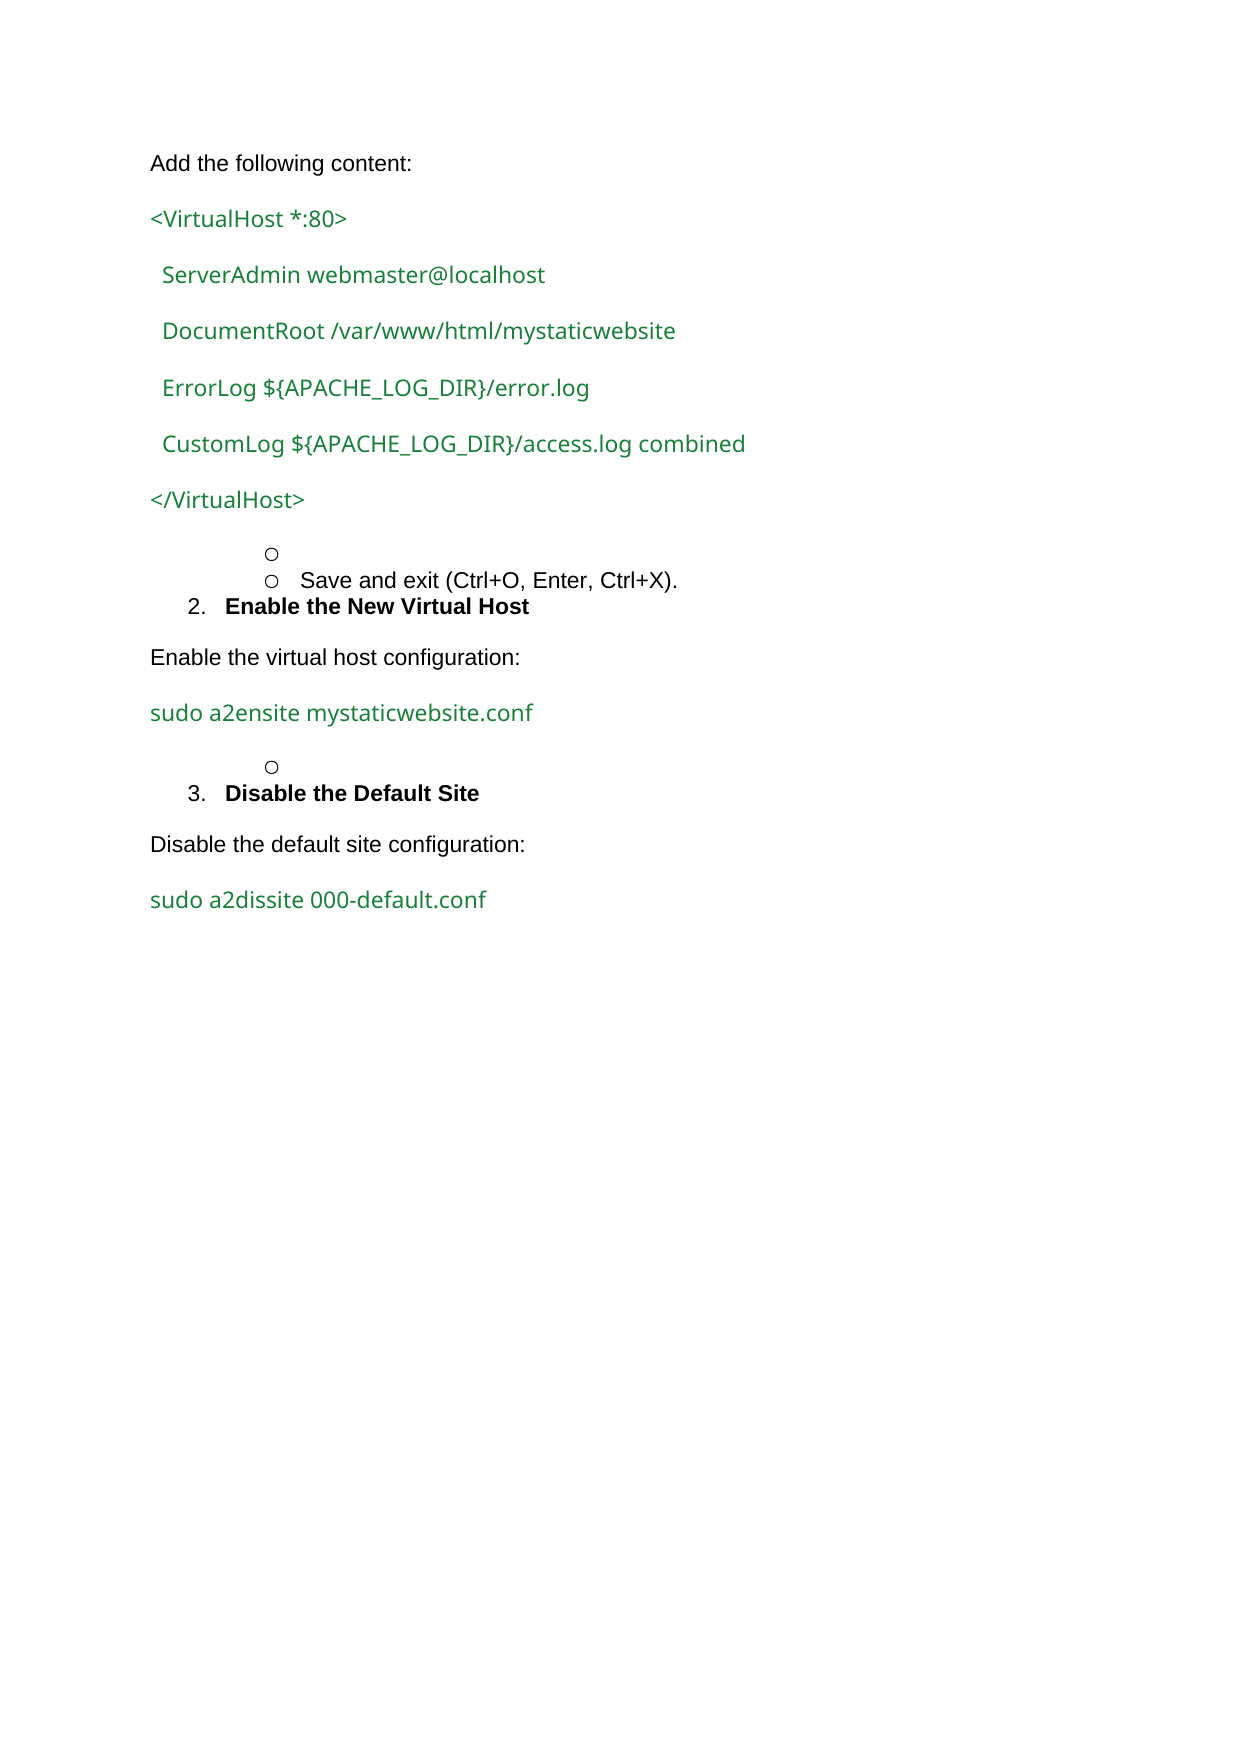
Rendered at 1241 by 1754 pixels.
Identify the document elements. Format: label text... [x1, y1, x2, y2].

list Disable the Default Site [187, 779, 1090, 806]
text Enable the virtual host configuration: sudo a2ensite mystaticwebsite.conf [150, 644, 1090, 728]
text Add the following content: <VirtualHost *:80> [150, 150, 1090, 234]
text CustomLog ${APACHE_LOG_DIR}/access.log combined [150, 428, 1090, 459]
list Enable the New Virtual Host [187, 593, 1090, 619]
text </VirtualHost> [150, 484, 1090, 515]
text ServerAdmin webmaster@localhost [150, 259, 1090, 290]
text DocumentRoot /var/www/html/mystaticwebsite [150, 315, 1090, 346]
text Disable the default site configuration: sudo a2dissite 000-default.conf [150, 831, 1090, 915]
list Save and exit (Ctrl+O, Enter, Ctrl+X). [262, 567, 1090, 593]
text ErrorLog ${APACHE_LOG_DIR}/error.log [150, 371, 1090, 403]
